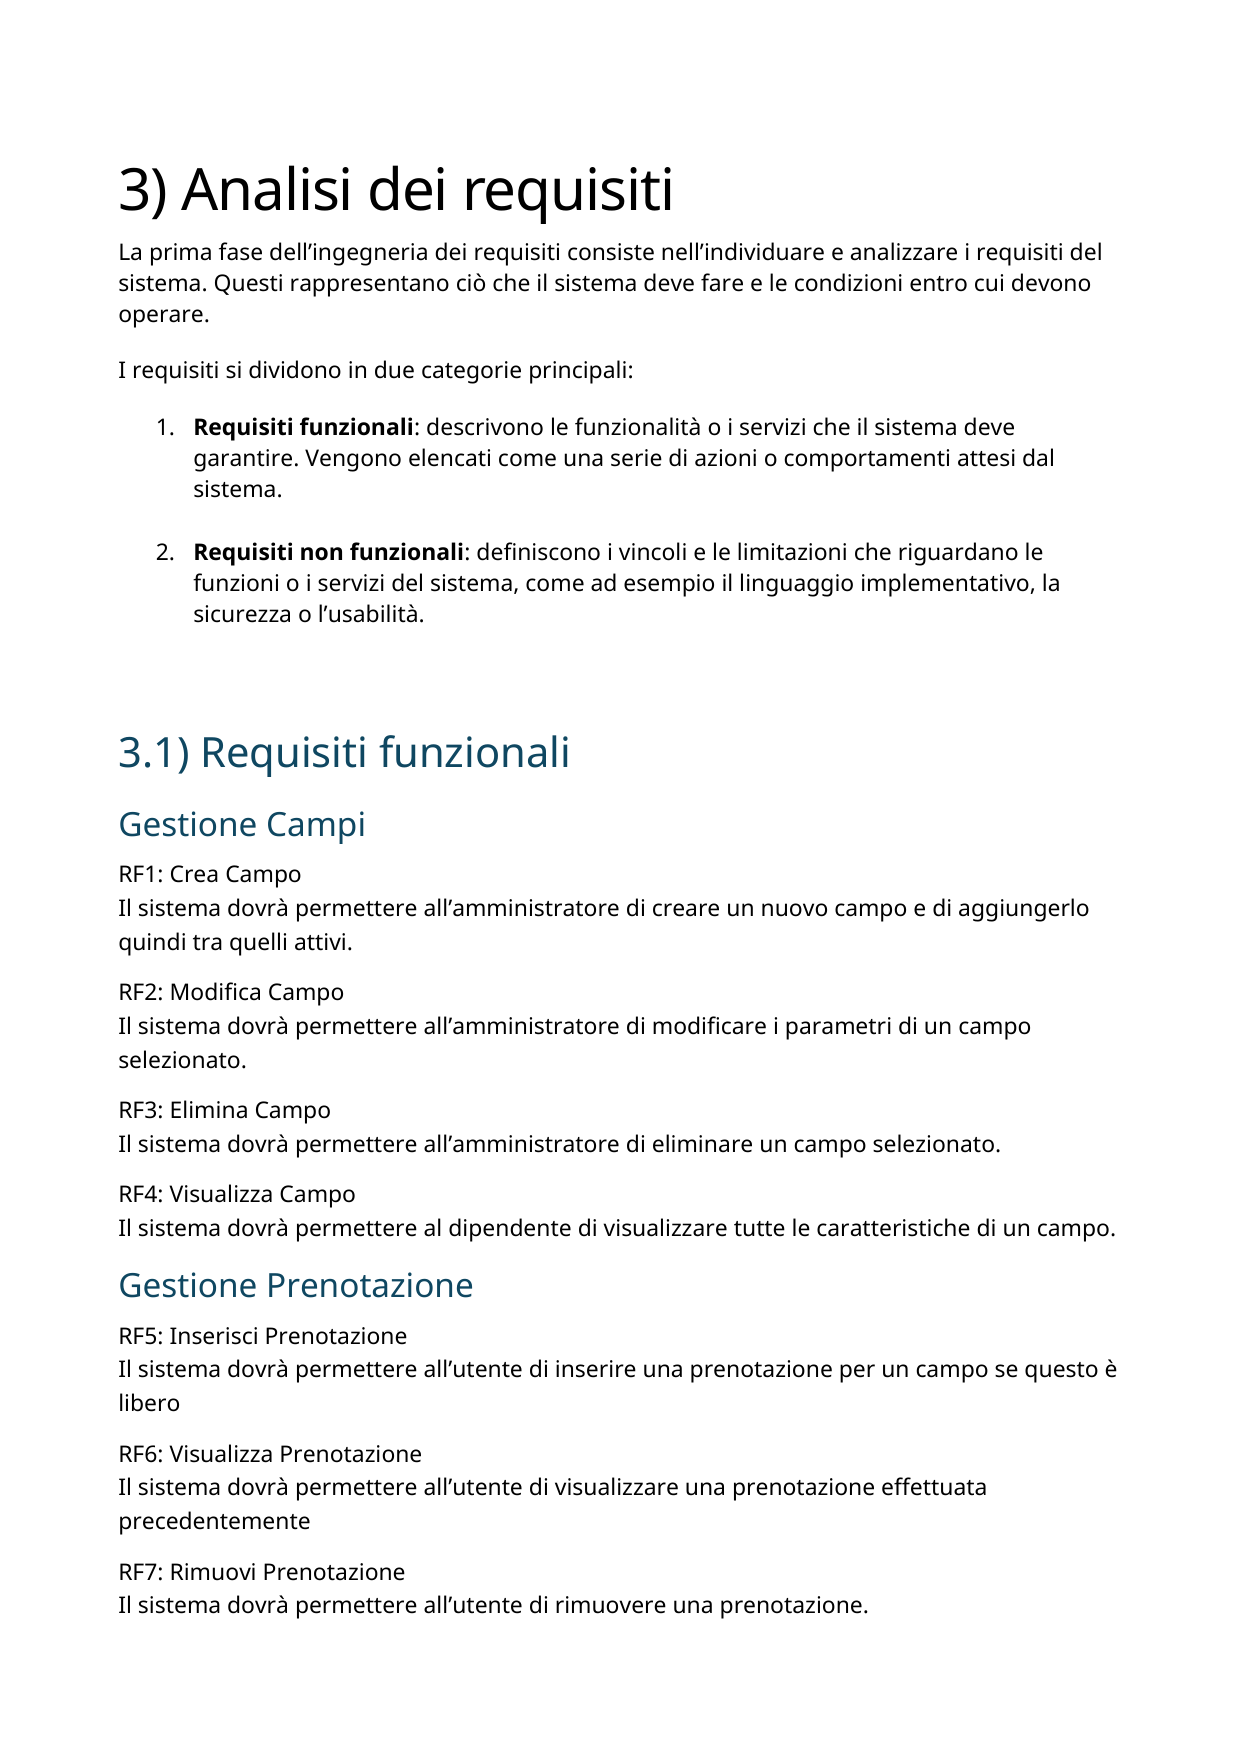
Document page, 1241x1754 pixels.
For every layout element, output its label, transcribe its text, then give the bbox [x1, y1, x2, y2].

title 3) Analisi dei requisiti [118, 148, 1122, 227]
text RF6: Visualizza Prenotazione Il sistema dovrà permettere all’utente di visualizzare una prenotazione effettuata precedentemente [118, 1437, 1122, 1536]
text RF5: Inserisci Prenotazione Il sistema dovrà permettere all’utente di inserire una prenotazione per un campo se questo è libero [118, 1319, 1122, 1418]
text RF1: Crea Campo Il sistema dovrà permettere all’amministratore di creare un nuovo campo e di aggiungerlo quindi tra quelli attivi. [118, 858, 1122, 957]
list Requisiti funzionali: descrivono le funzionalità o i servizi che il sistema deve garantire. Vengono elencati come una serie di azioni o comportamenti attesi dal sistema. [156, 410, 1122, 535]
text RF7: Rimuovi Prenotazione Il sistema dovrà permettere all’utente di rimuovere una prenotazione. [118, 1555, 1122, 1620]
text RF3: Elimina Campo Il sistema dovrà permettere all’amministratore di eliminare un campo selezionato. [118, 1094, 1122, 1159]
text I requisiti si dividono in due categorie principali: [118, 354, 1122, 385]
subtitle Gestione Campi [118, 801, 1122, 846]
text RF2: Modifica Campo Il sistema dovrà permettere all’amministratore di modificare i parametri di un campo selezionato. [118, 976, 1122, 1075]
text La prima fase dell’ingegneria dei requisiti consiste nell’individuare e analizzare i requisiti del sistema. Questi rappresentano ciò che il sistema deve fare e le condizioni entro cui devono operare. [118, 235, 1122, 329]
subtitle 3.1) Requisiti funzionali [118, 723, 1122, 780]
subtitle Gestione Prenotazione [118, 1262, 1122, 1308]
list Requisiti non funzionali: definiscono i vincoli e le limitazioni che riguardano le funzioni o i servizi del sistema, come ad esempio il linguaggio implementativo, la sicurezza o l’usabilità. [156, 535, 1122, 629]
text RF4: Visualizza Campo Il sistema dovrà permettere al dipendente di visualizzare tutte le caratteristiche di un campo. [118, 1178, 1122, 1243]
